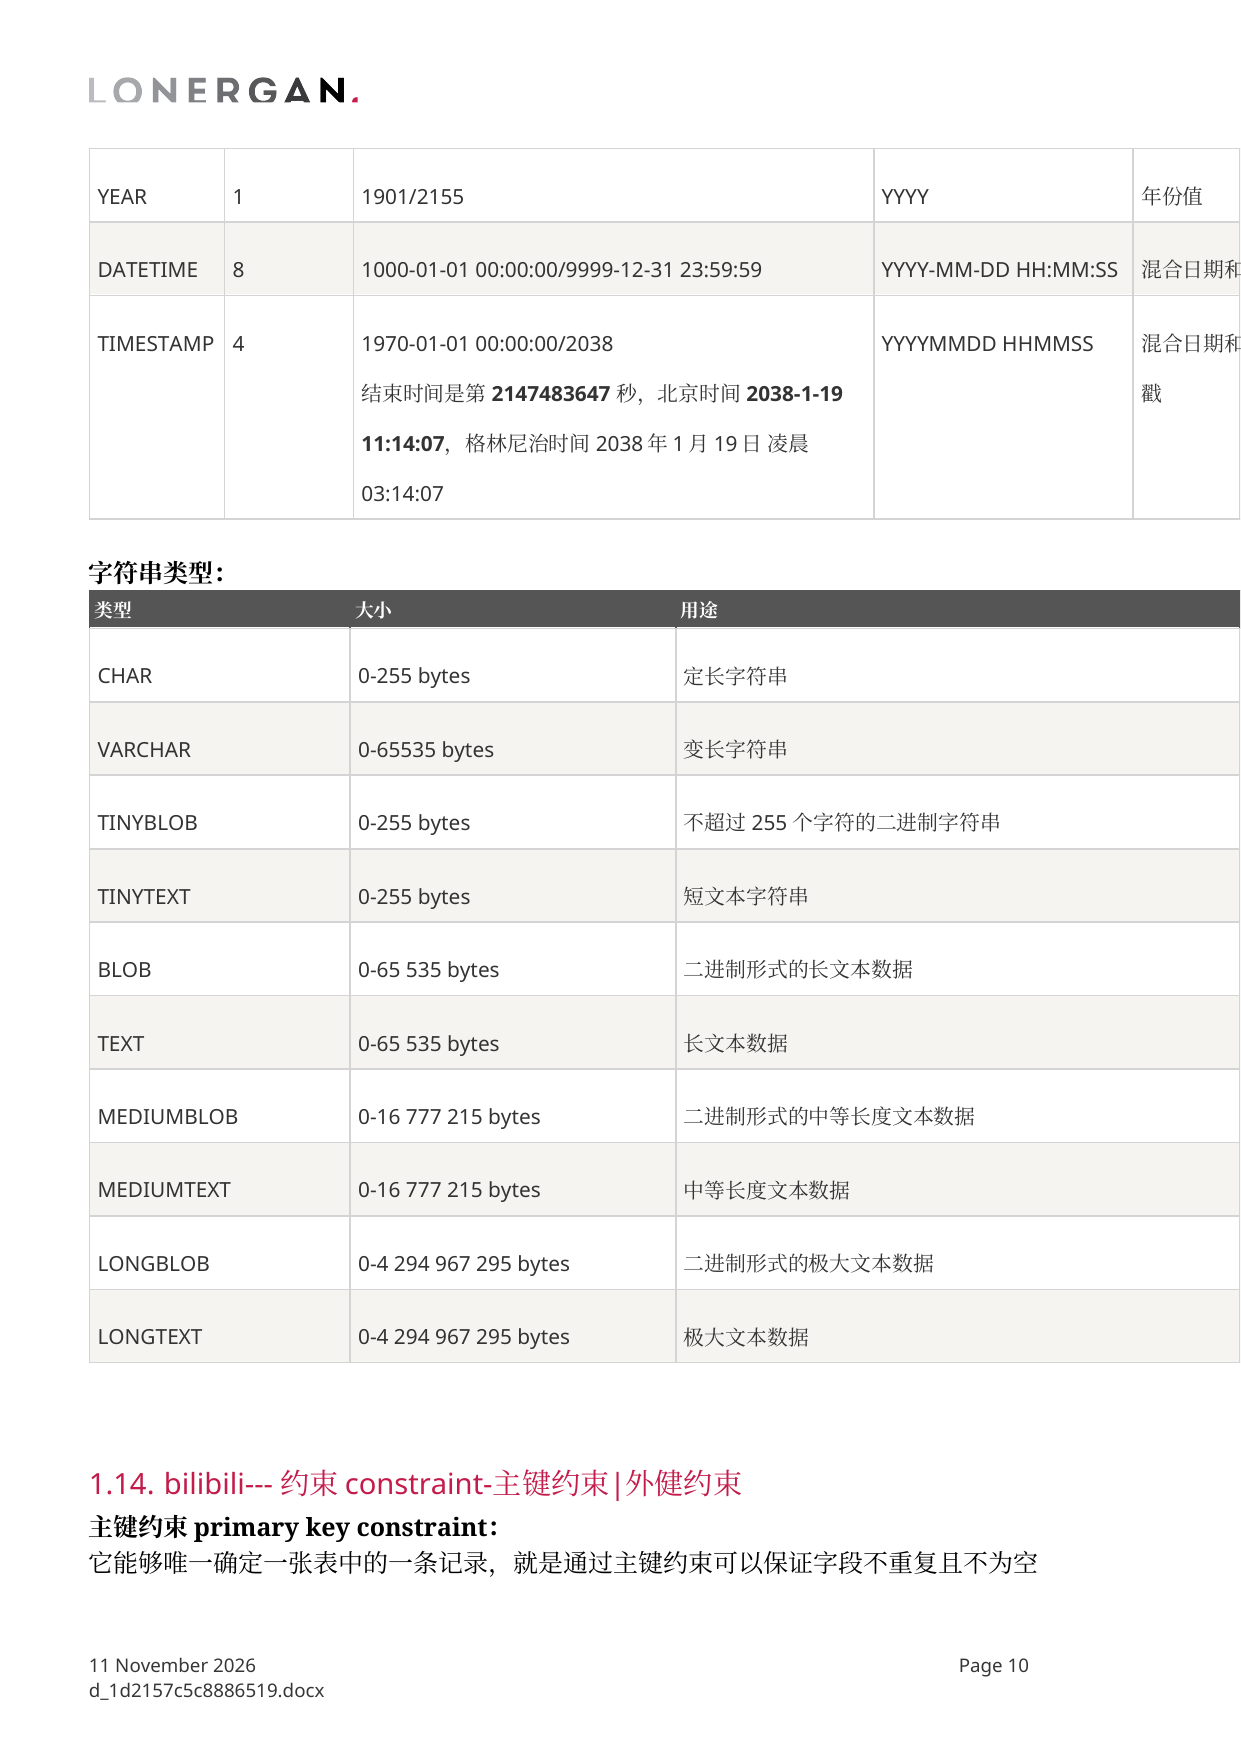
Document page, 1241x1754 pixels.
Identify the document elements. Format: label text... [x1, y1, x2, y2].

table_cell 0-255 bytes [351, 776, 675, 848]
table_cell DATETIME [90, 223, 224, 294]
table_cell 1901/2155 [354, 149, 873, 221]
subtitle bilibili--- 约束constraint-主键约束|外健约束 [89, 1461, 1155, 1503]
table_cell 混合日期和时间值 [1134, 223, 1239, 294]
table_cell VARCHAR [90, 703, 349, 774]
table_cell TEXT [90, 996, 349, 1068]
table_cell 8 [225, 223, 353, 294]
table_cell 0-4 294 967 295 bytes [351, 1217, 675, 1288]
table_cell 0-255 bytes [351, 629, 675, 701]
table_cell MEDIUMBLOB [90, 1070, 349, 1142]
table_cell 变长字符串 [677, 703, 1239, 774]
table_header 用途 [677, 591, 1239, 627]
table_cell 二进制形式的长文本数据 [677, 923, 1239, 995]
table_cell TINYBLOB [90, 776, 349, 848]
table_cell 4 [225, 296, 353, 518]
table_cell 定长字符串 [677, 629, 1239, 701]
table_cell YYYYMMDD HHMMSS [875, 296, 1132, 518]
table_cell 0-4 294 967 295 bytes [351, 1290, 675, 1362]
table_cell BLOB [90, 923, 349, 995]
table_cell 1 [225, 149, 353, 221]
table_cell 0-65 535 bytes [351, 996, 675, 1068]
table_cell YYYY-MM-DD HH:MM:SS [875, 223, 1132, 294]
table_cell LONGBLOB [90, 1217, 349, 1288]
table_cell 长文本数据 [677, 996, 1239, 1068]
table_cell TINYTEXT [90, 850, 349, 921]
text 它能够唯一确定一张表中的一条记录，就是通过主键约束可以保证字段不重复且不为空 [89, 1543, 1152, 1579]
table_cell 不超过 255 个字符的二进制字符串 [677, 776, 1239, 848]
table_cell YYYY [875, 149, 1132, 221]
table_cell 年份值 [1134, 149, 1239, 221]
picture [88, 77, 358, 103]
table_cell MEDIUMTEXT [90, 1143, 349, 1215]
text 主键约束primary key constraint： [89, 1507, 1152, 1543]
table_cell 极大文本数据 [677, 1290, 1239, 1362]
table_cell 0-65 535 bytes [351, 923, 675, 995]
table_cell 中等长度文本数据 [677, 1143, 1239, 1215]
table_cell YEAR [90, 149, 224, 221]
table_cell LONGTEXT [90, 1290, 349, 1362]
table_cell 二进制形式的中等长度文本数据 [677, 1070, 1239, 1142]
text 字符串类型： [89, 554, 1152, 589]
table_cell 二进制形式的极大文本数据 [677, 1217, 1239, 1288]
table_header 大小 [351, 591, 675, 627]
table_cell TIMESTAMP [90, 296, 224, 518]
table_cell 0-16 777 215 bytes [351, 1070, 675, 1142]
table_cell CHAR [90, 629, 349, 701]
table_cell 0-255 bytes [351, 850, 675, 921]
table_cell 混合日期和时间值，时间戳 [1134, 296, 1239, 518]
table_cell 1970-01-01 00:00:00/2038 结束时间是第 2147483647 秒，北京时间 2038-1-19 11:14:07，格林尼治时间 2038年1月19日 凌晨 03:14:07 [354, 296, 873, 518]
table_cell 0-16 777 215 bytes [351, 1143, 675, 1215]
table_cell 1000-01-01 00:00:00/9999-12-31 23:59:59 [354, 223, 873, 294]
table_cell 短文本字符串 [677, 850, 1239, 921]
table_header 类型 [90, 591, 349, 627]
table_cell 0-65535 bytes [351, 703, 675, 774]
